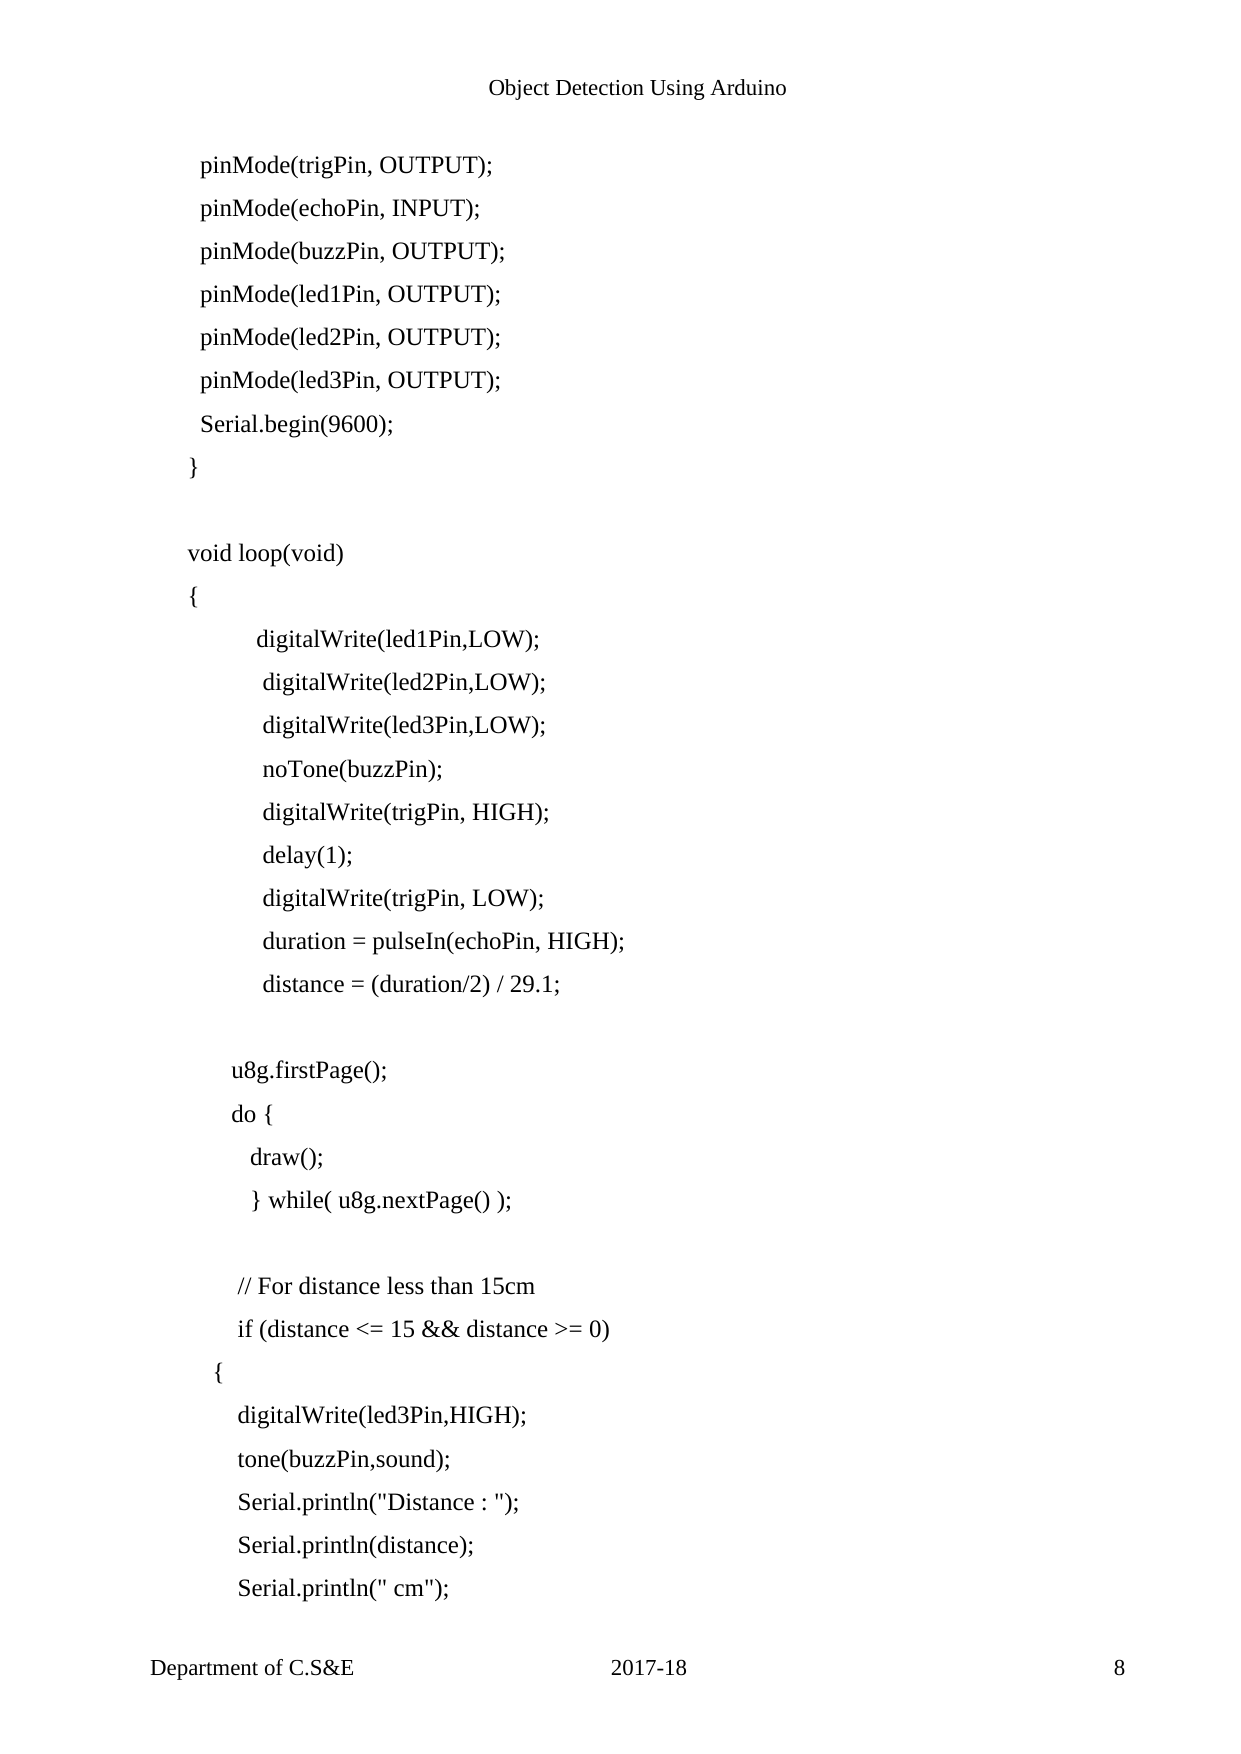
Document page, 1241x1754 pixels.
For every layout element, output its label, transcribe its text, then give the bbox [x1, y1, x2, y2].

text u8g.firstPage(); [187, 1056, 1090, 1084]
text Serial.println(" cm"); [187, 1573, 1090, 1602]
text pinMode(echoPin, INPUT); [187, 193, 1090, 222]
text tone(buzzPin,sound); [187, 1444, 1090, 1472]
text pinMode(led1Pin, OUTPUT); [187, 279, 1090, 308]
text distance = (duration/2) / 29.1; [187, 969, 1090, 998]
text // For distance less than 15cm [187, 1271, 1090, 1300]
text delay(1); [187, 840, 1090, 869]
text void loop(void) [187, 538, 1090, 567]
text pinMode(trigPin, OUTPUT); [187, 150, 1090, 179]
text { [187, 581, 1090, 610]
text pinMode(led3Pin, OUTPUT); [187, 366, 1090, 394]
text digitalWrite(led3Pin,HIGH); [187, 1401, 1090, 1429]
text noTone(buzzPin); [187, 754, 1090, 782]
text do { [187, 1099, 1090, 1127]
text duration = pulseIn(echoPin, HIGH); [187, 926, 1090, 955]
text digitalWrite(led2Pin,LOW); [187, 667, 1090, 696]
text Serial.begin(9600); [187, 409, 1090, 437]
text { [187, 1357, 1090, 1386]
text Serial.println(distance); [187, 1530, 1090, 1559]
text digitalWrite(led1Pin,LOW); [187, 624, 1090, 653]
text draw(); [187, 1142, 1090, 1171]
text } while( u8g.nextPage() ); [187, 1185, 1090, 1214]
text if (distance <= 15 && distance >= 0) [187, 1314, 1090, 1343]
text digitalWrite(led3Pin,LOW); [187, 711, 1090, 739]
text Serial.println("Distance : "); [187, 1487, 1090, 1516]
text pinMode(led2Pin, OUTPUT); [187, 322, 1090, 351]
text digitalWrite(trigPin, HIGH); [187, 797, 1090, 826]
text digitalWrite(trigPin, LOW); [187, 883, 1090, 912]
text pinMode(buzzPin, OUTPUT); [187, 236, 1090, 265]
text } [187, 452, 1090, 481]
